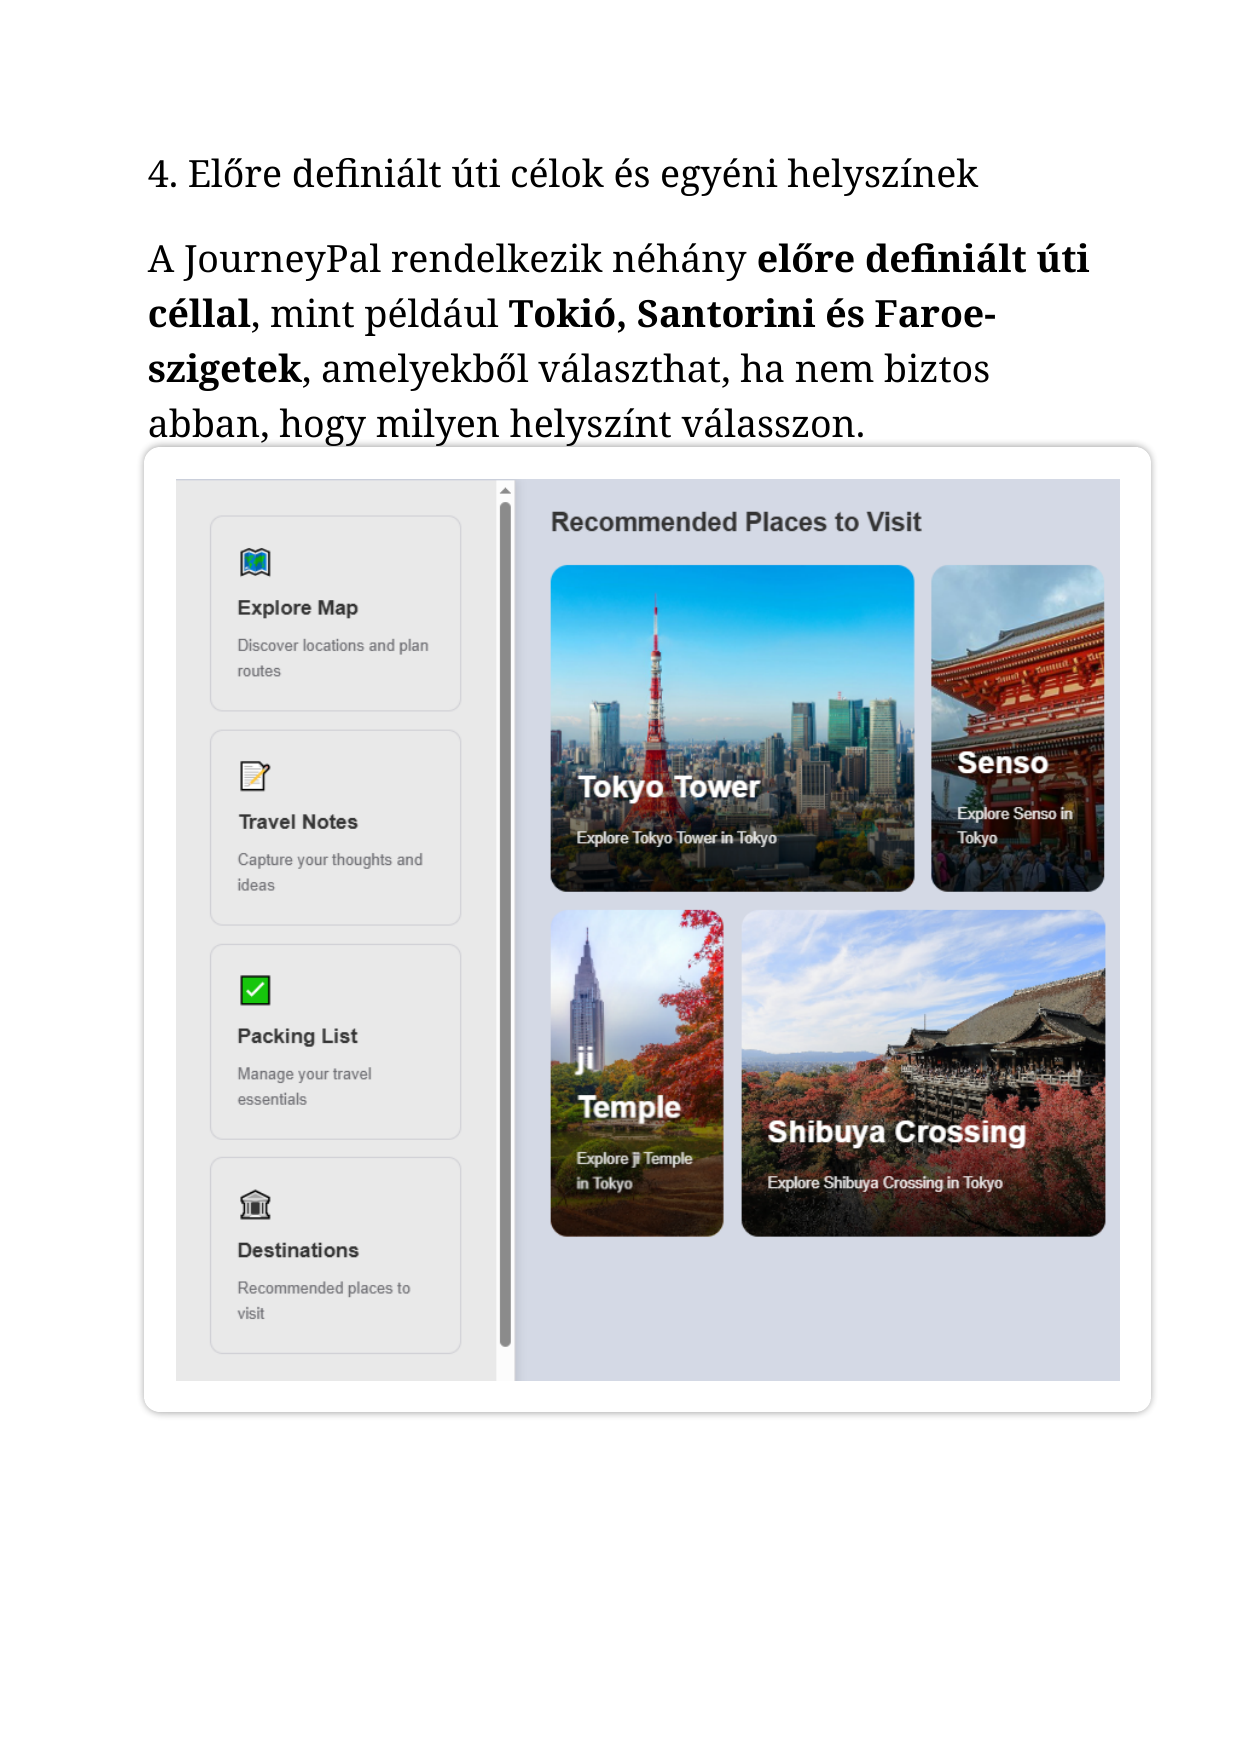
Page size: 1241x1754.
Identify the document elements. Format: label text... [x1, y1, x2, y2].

text 4. Előre definiált úti célok és egyéni helyszínek [148, 148, 1093, 199]
text A JourneyPal rendelkezik néhány előre definiált úti céllal, mint például Tokió, Santorini és Faroe-szigetek, amelyekből választhat, ha nem biztos abban, hogy milyen helyszínt válasszon. [148, 232, 1093, 445]
picture [176, 479, 1120, 1381]
